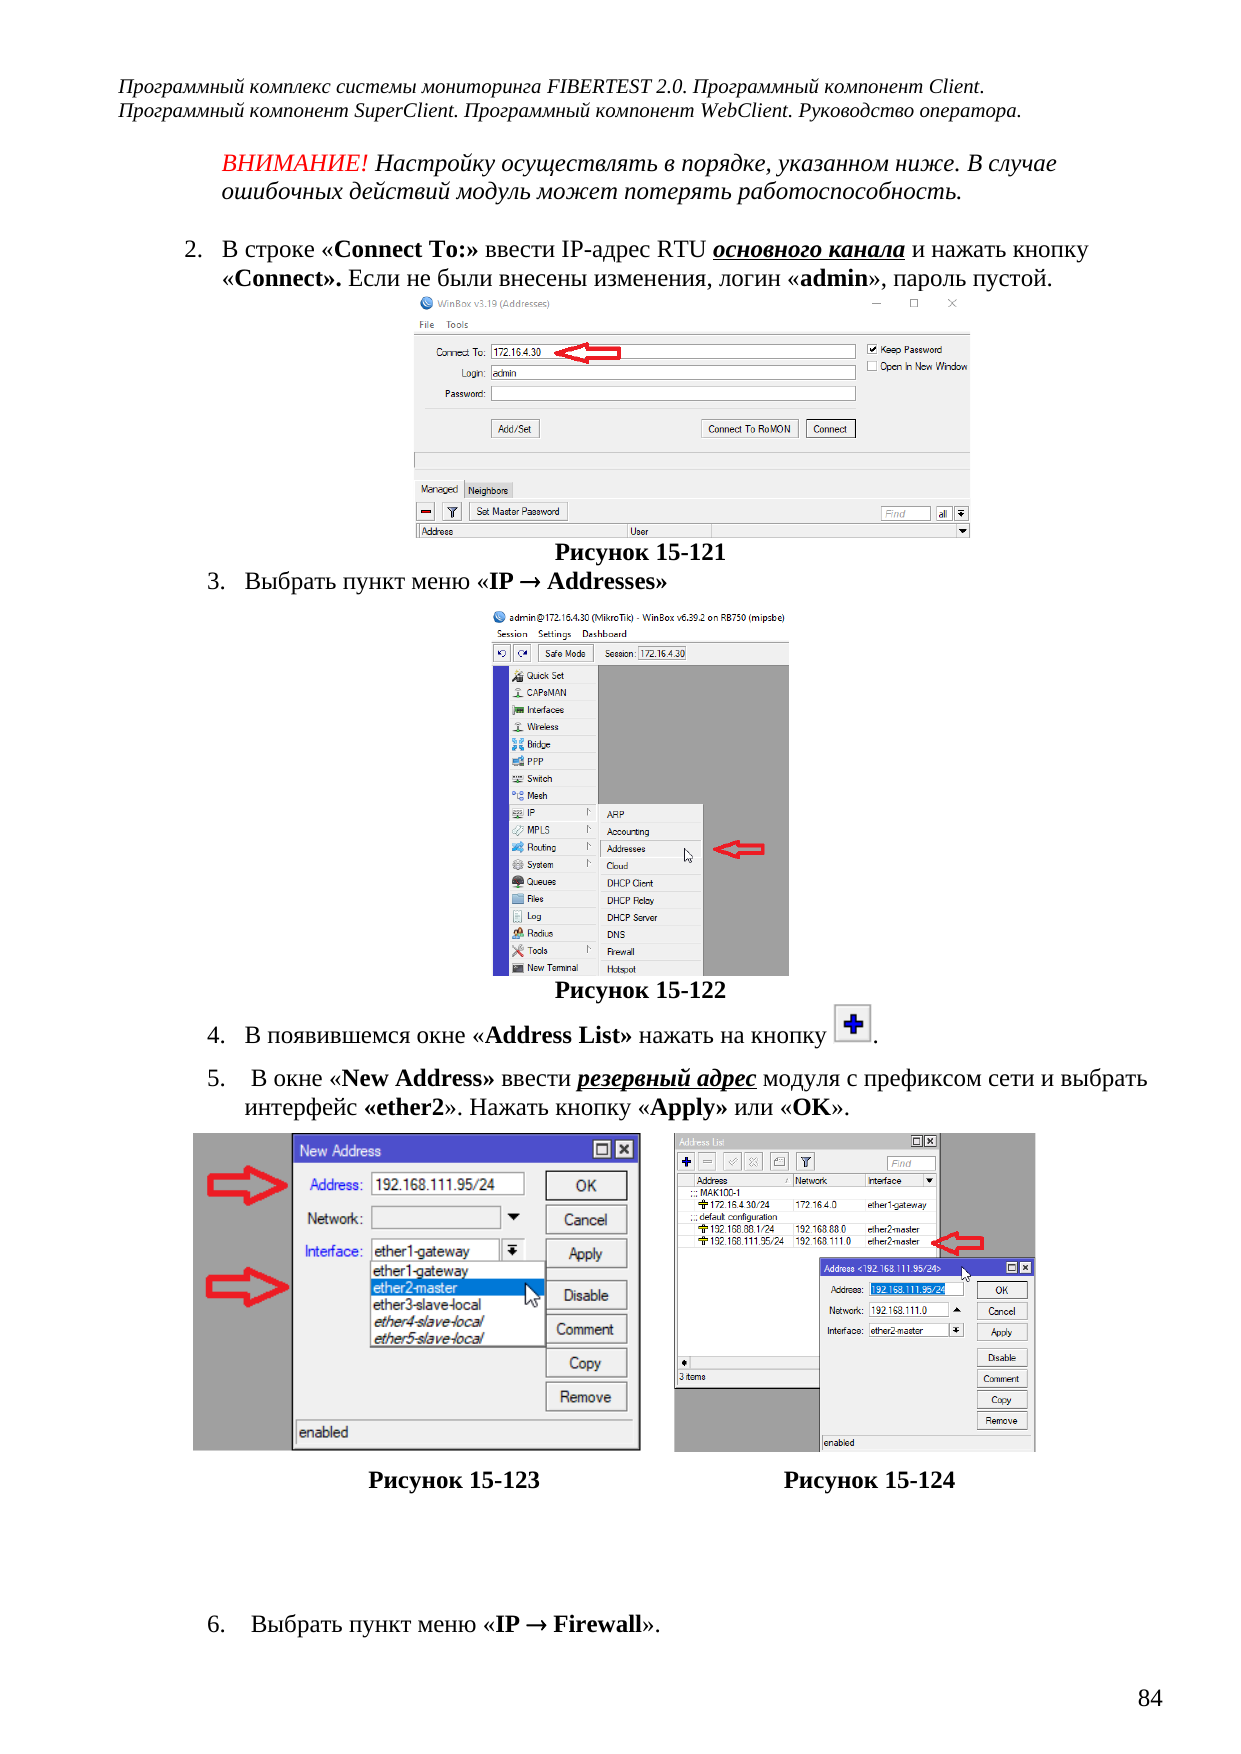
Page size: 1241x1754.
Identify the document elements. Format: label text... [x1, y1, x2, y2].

picture [833, 1004, 873, 1044]
list В строке «Connect To:» ввести IP-адрес RTU основного канала и нажать кнопку «Connect». Если не были внесены изменения, логин «admin», пароль пустой. [184, 234, 1162, 291]
picture [491, 609, 789, 976]
list Выбрать пункт меню «IP Addresses» [207, 566, 1162, 595]
list В появившемся окне «Address List» нажать на кнопку . [207, 1004, 1162, 1048]
list ВНИМАНИЕ! Настройку осуществлять в порядке, указанном ниже. В случае ошибочных действий модуль может потерять работоспособность. [221, 148, 1162, 205]
picture [413, 291, 971, 538]
picture [674, 1133, 1036, 1452]
picture [193, 1133, 642, 1452]
list В окне «New Address» ввести резервный адрес модуля с префиксом сети и выбрать интерфейс «ether2». Нажать кнопку «Apply» или «OK». [207, 1063, 1162, 1120]
list Выбрать пункт меню «IP Firewall». [207, 1609, 1162, 1638]
